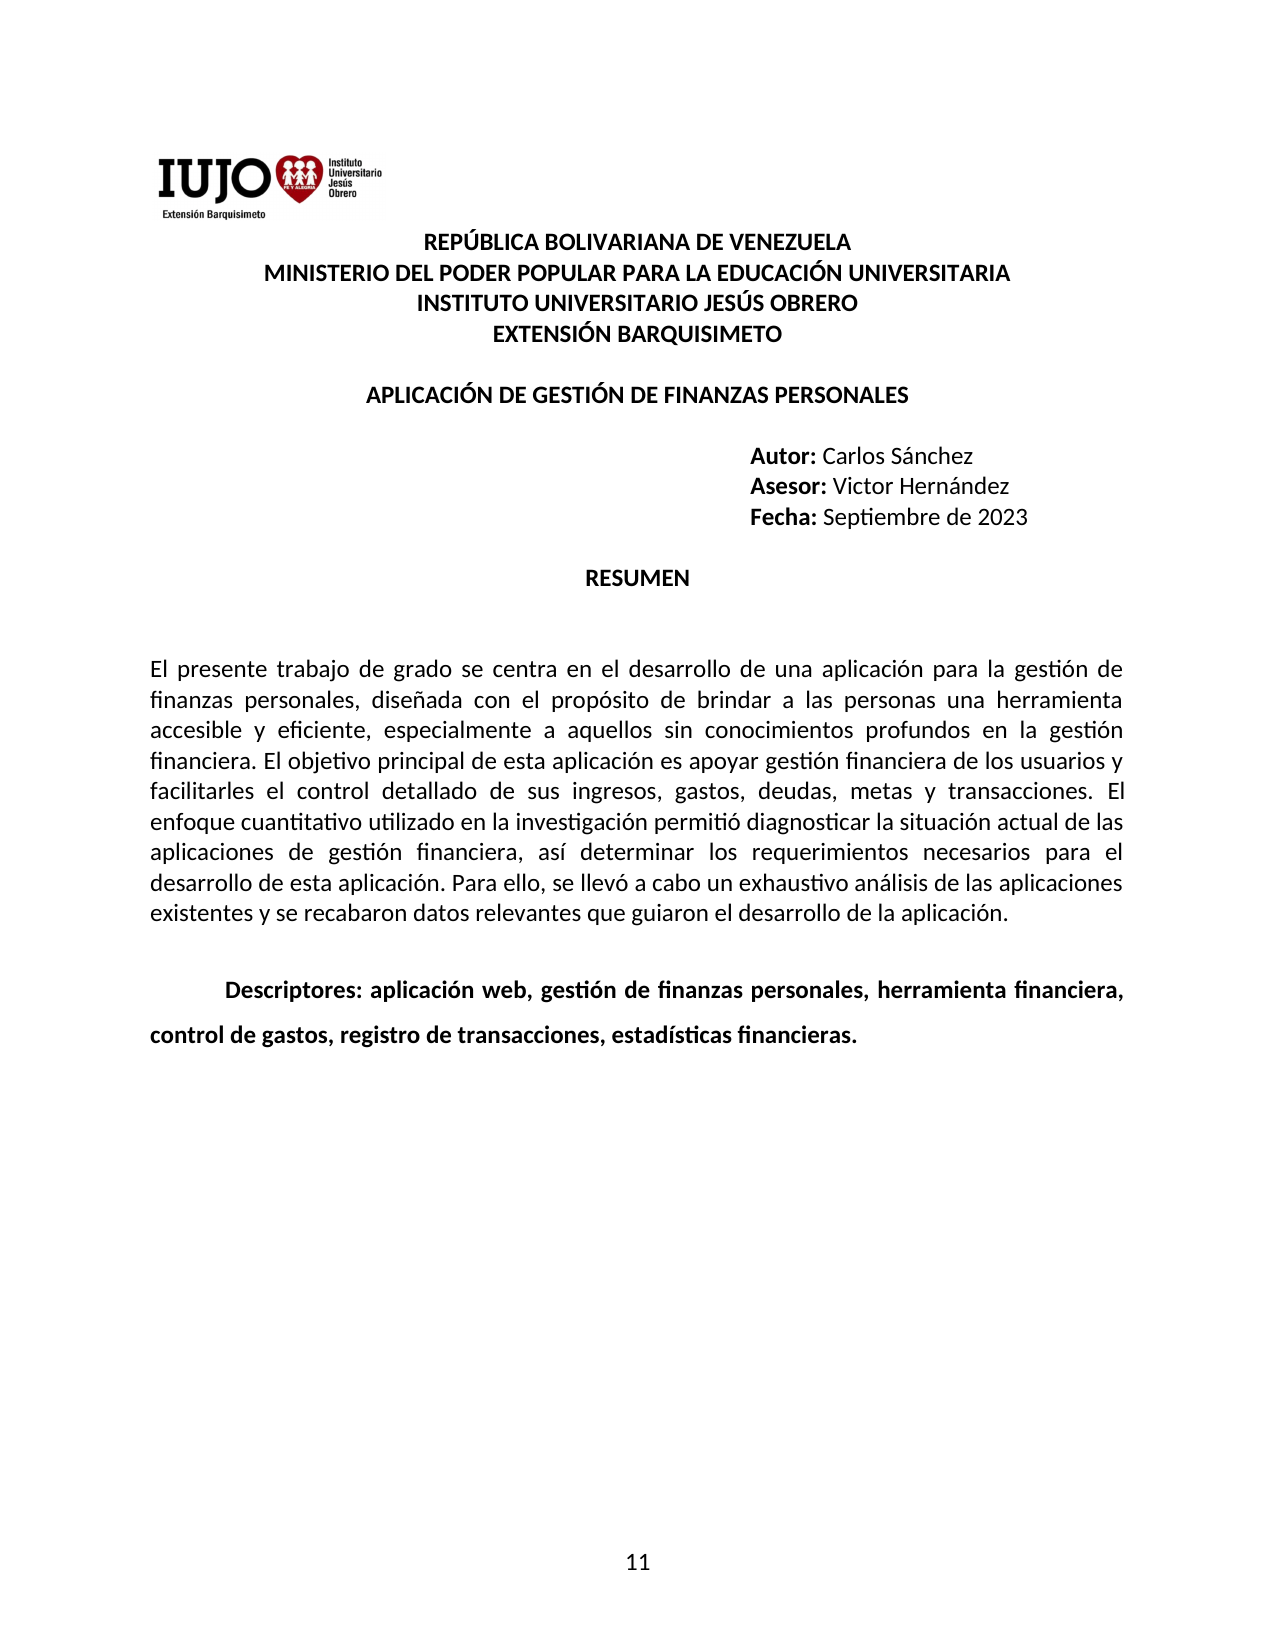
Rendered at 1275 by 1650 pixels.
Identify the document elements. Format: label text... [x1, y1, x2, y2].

text Asesor: Victor Hernández [750, 470, 1125, 501]
subtitle RESUMEN [150, 562, 1125, 592]
text Descriptores: aplicación web, gestión de finanzas personales, herramienta financiera, control de gastos, registro de transacciones, estadísticas financieras. [150, 974, 1125, 1050]
text El presente trabajo de grado se centra en el desarrollo de una aplicación para la gestión de finanzas personales, diseñada con el propósito de brindar a las personas una herramienta accesible y eficiente, especialmente a aquellos sin conocimientos profundos en la gestión financiera. El objetivo principal de esta aplicación es apoyar gestión financiera de los usuarios y facilitarles el control detallado de sus ingresos, gastos, deudas, metas y transacciones. El enfoque cuantitativo utilizado en la investigación permitió diagnosticar la situación actual de las aplicaciones de gestión financiera, así determinar los requerimientos necesarios para el desarrollo de esta aplicación. Para ello, se llevó a cabo un exhaustivo análisis de las aplicaciones existentes y se recabaron datos relevantes que guiaron el desarrollo de la aplicación. [150, 653, 1125, 928]
text MINISTERIO DEL PODER POPULAR PARA LA EDUCACIÓN UNIVERSITARIA [150, 257, 1125, 287]
text REPÚBLICA BOLIVARIANA DE VENEZUELA [150, 226, 1125, 257]
text Fecha: Septiembre de 2023 [750, 501, 1125, 531]
picture [151, 152, 387, 221]
text APLICACIÓN DE GESTIÓN DE FINANZAS PERSONALES [150, 379, 1125, 409]
text INSTITUTO UNIVERSITARIO JESÚS OBRERO [150, 287, 1125, 318]
text Autor: Carlos Sánchez [750, 440, 1125, 470]
text EXTENSIÓN BARQUISIMETO [150, 318, 1125, 348]
